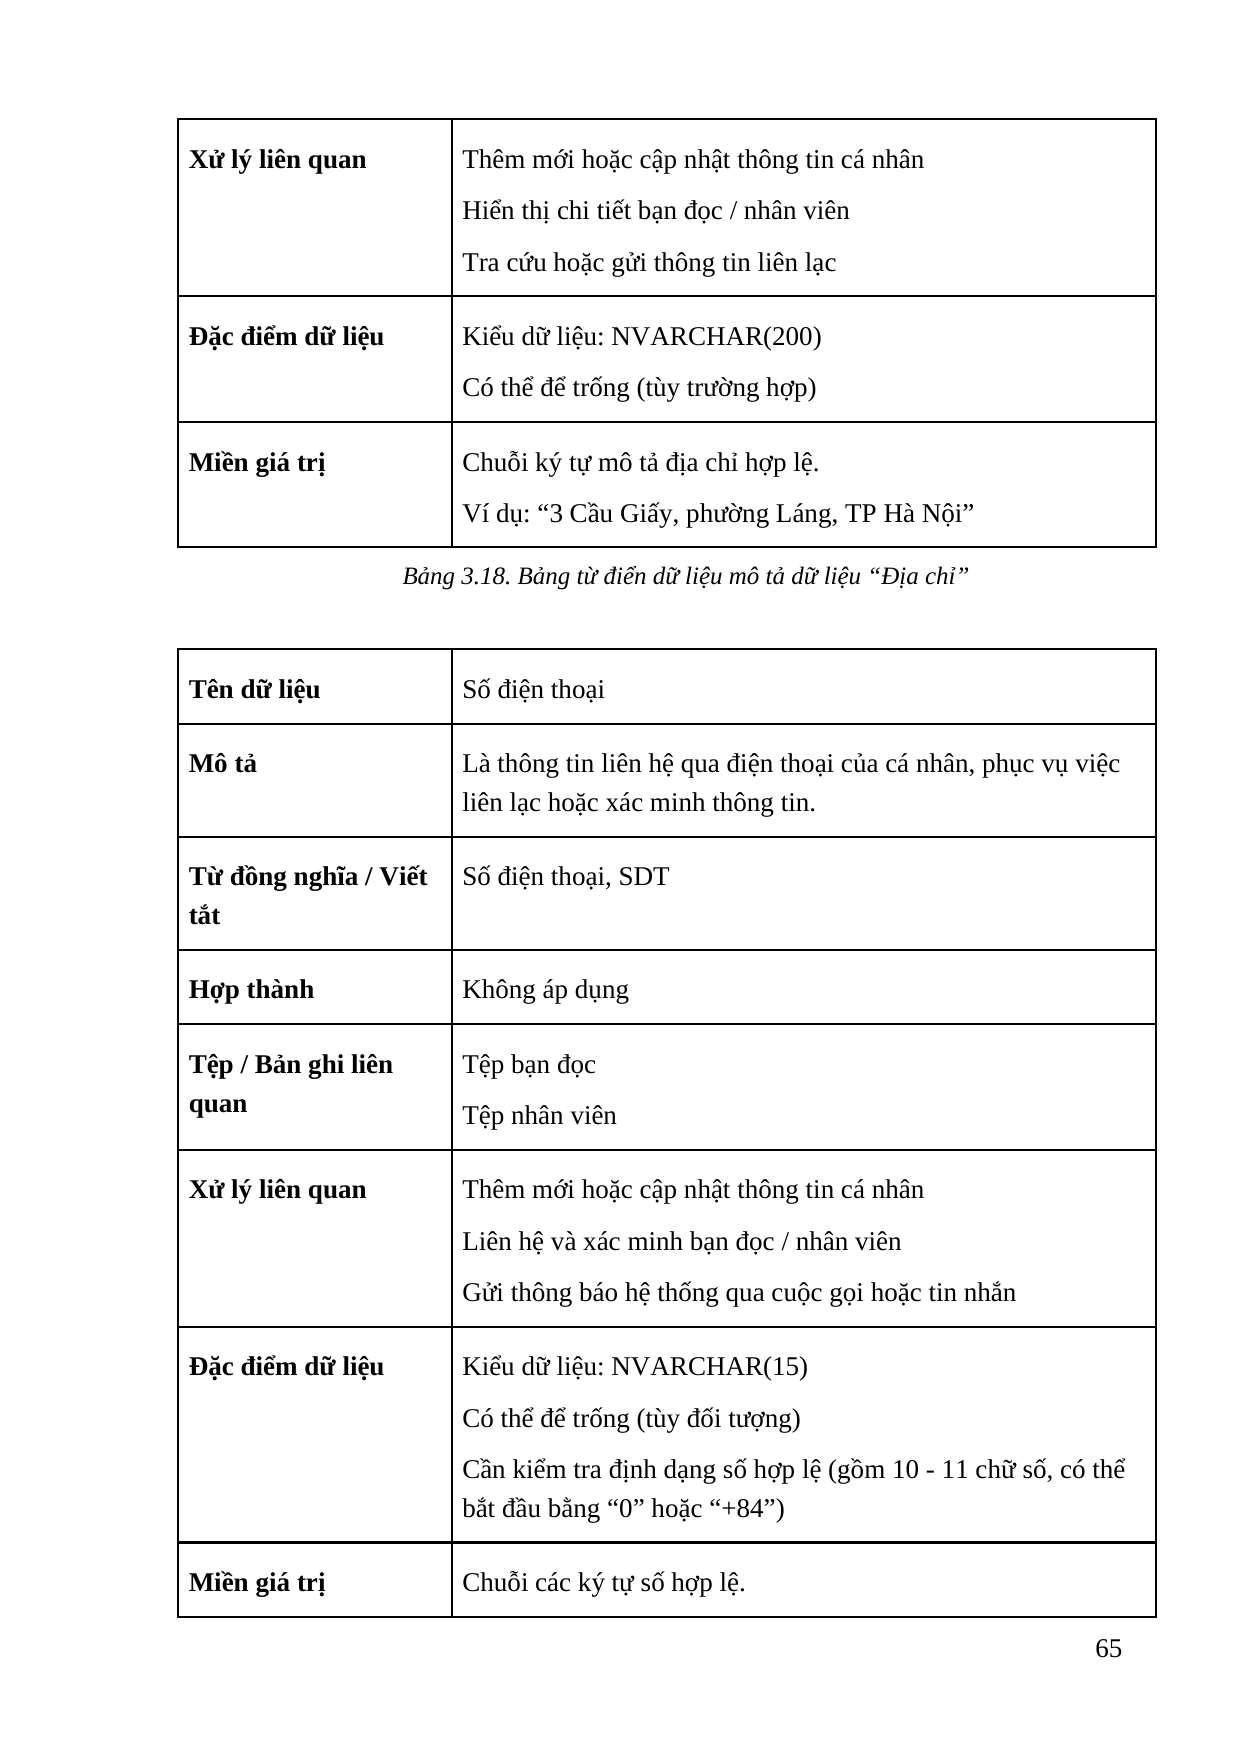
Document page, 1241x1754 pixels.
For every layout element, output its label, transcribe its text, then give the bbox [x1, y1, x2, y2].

table_cell Kiểu dữ liệu: NVARCHAR(15) Có thể để trống (tùy đối tượng) Cần kiểm tra định dạng số hợp lệ (gồm 10 - 11 chữ số, có thể bắt đầu bằng “0” hoặc “+84”) [453, 1328, 1155, 1541]
table_cell Đặc điểm dữ liệu [179, 297, 451, 421]
table_cell Không áp dụng [453, 951, 1155, 1023]
table_header Tên dữ liệu [179, 650, 451, 722]
table_cell Thêm mới hoặc cập nhật thông tin cá nhân Liên hệ và xác minh bạn đọc / nhân viên Gửi thông báo hệ thống qua cuộc gọi hoặc tin nhắn [453, 1151, 1155, 1326]
subtitle Bảng 3.18. Bảng từ điển dữ liệu mô tả dữ liệu “Địa chỉ” [177, 561, 1122, 589]
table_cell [453, 1544, 1155, 1616]
table_cell Miền giá trị [179, 1544, 451, 1616]
table_cell Xử lý liên quan [179, 1151, 451, 1326]
table_cell Tệp bạn đọc Tệp nhân viên [453, 1025, 1155, 1148]
table_cell Hợp thành [179, 951, 451, 1023]
table_cell Số điện thoại, SDT [453, 838, 1155, 949]
table_header Số điện thoại [453, 650, 1155, 722]
table_cell Mô tả [179, 725, 451, 836]
table_cell Từ đồng nghĩa / Viết tắt [179, 838, 451, 949]
table_cell Tệp / Bản ghi liên quan [179, 1025, 451, 1148]
table_cell Kiểu dữ liệu: NVARCHAR(200) Có thể để trống (tùy trường hợp) [453, 297, 1155, 421]
table_cell Đặc điểm dữ liệu [179, 1328, 451, 1541]
table_cell Xử lý liên quan [179, 120, 451, 295]
table_cell Chuỗi ký tự mô tả địa chỉ hợp lệ. Ví dụ: “3 Cầu Giấy, phường Láng, TP Hà Nội” [453, 423, 1155, 546]
table_cell Là thông tin liên hệ qua điện thoại của cá nhân, phục vụ việc liên lạc hoặc xác minh thông tin. [453, 725, 1155, 836]
table_cell Thêm mới hoặc cập nhật thông tin cá nhân Hiển thị chi tiết bạn đọc / nhân viên Tra cứu hoặc gửi thông tin liên lạc [453, 120, 1155, 295]
table_cell Miền giá trị [179, 423, 451, 546]
